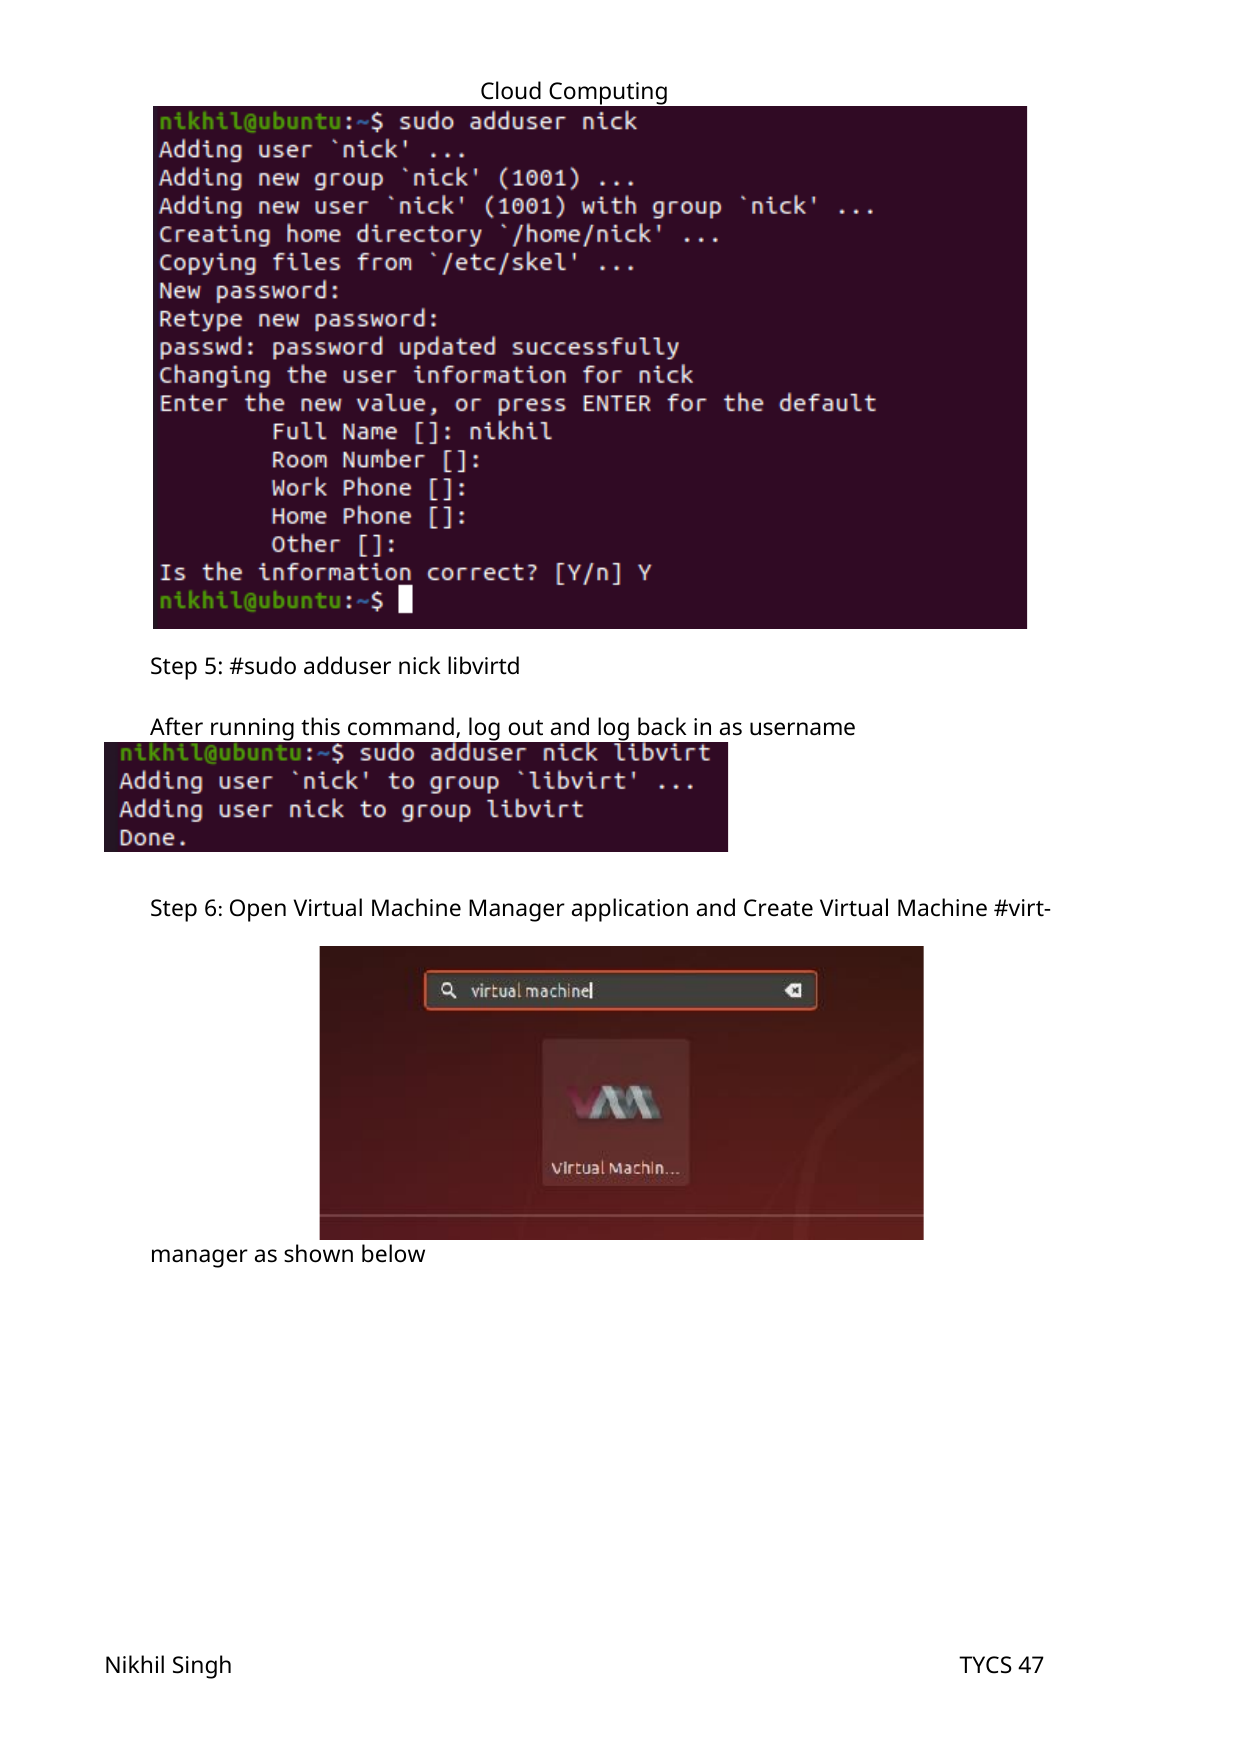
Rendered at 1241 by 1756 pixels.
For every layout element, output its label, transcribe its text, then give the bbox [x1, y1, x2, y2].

picture [319, 946, 924, 1240]
picture [153, 106, 1028, 629]
picture [104, 742, 729, 852]
text After running this command, log out and log back in as username [150, 711, 1240, 742]
text Step 5: #sudo adduser nick libvirtd [150, 650, 1240, 681]
